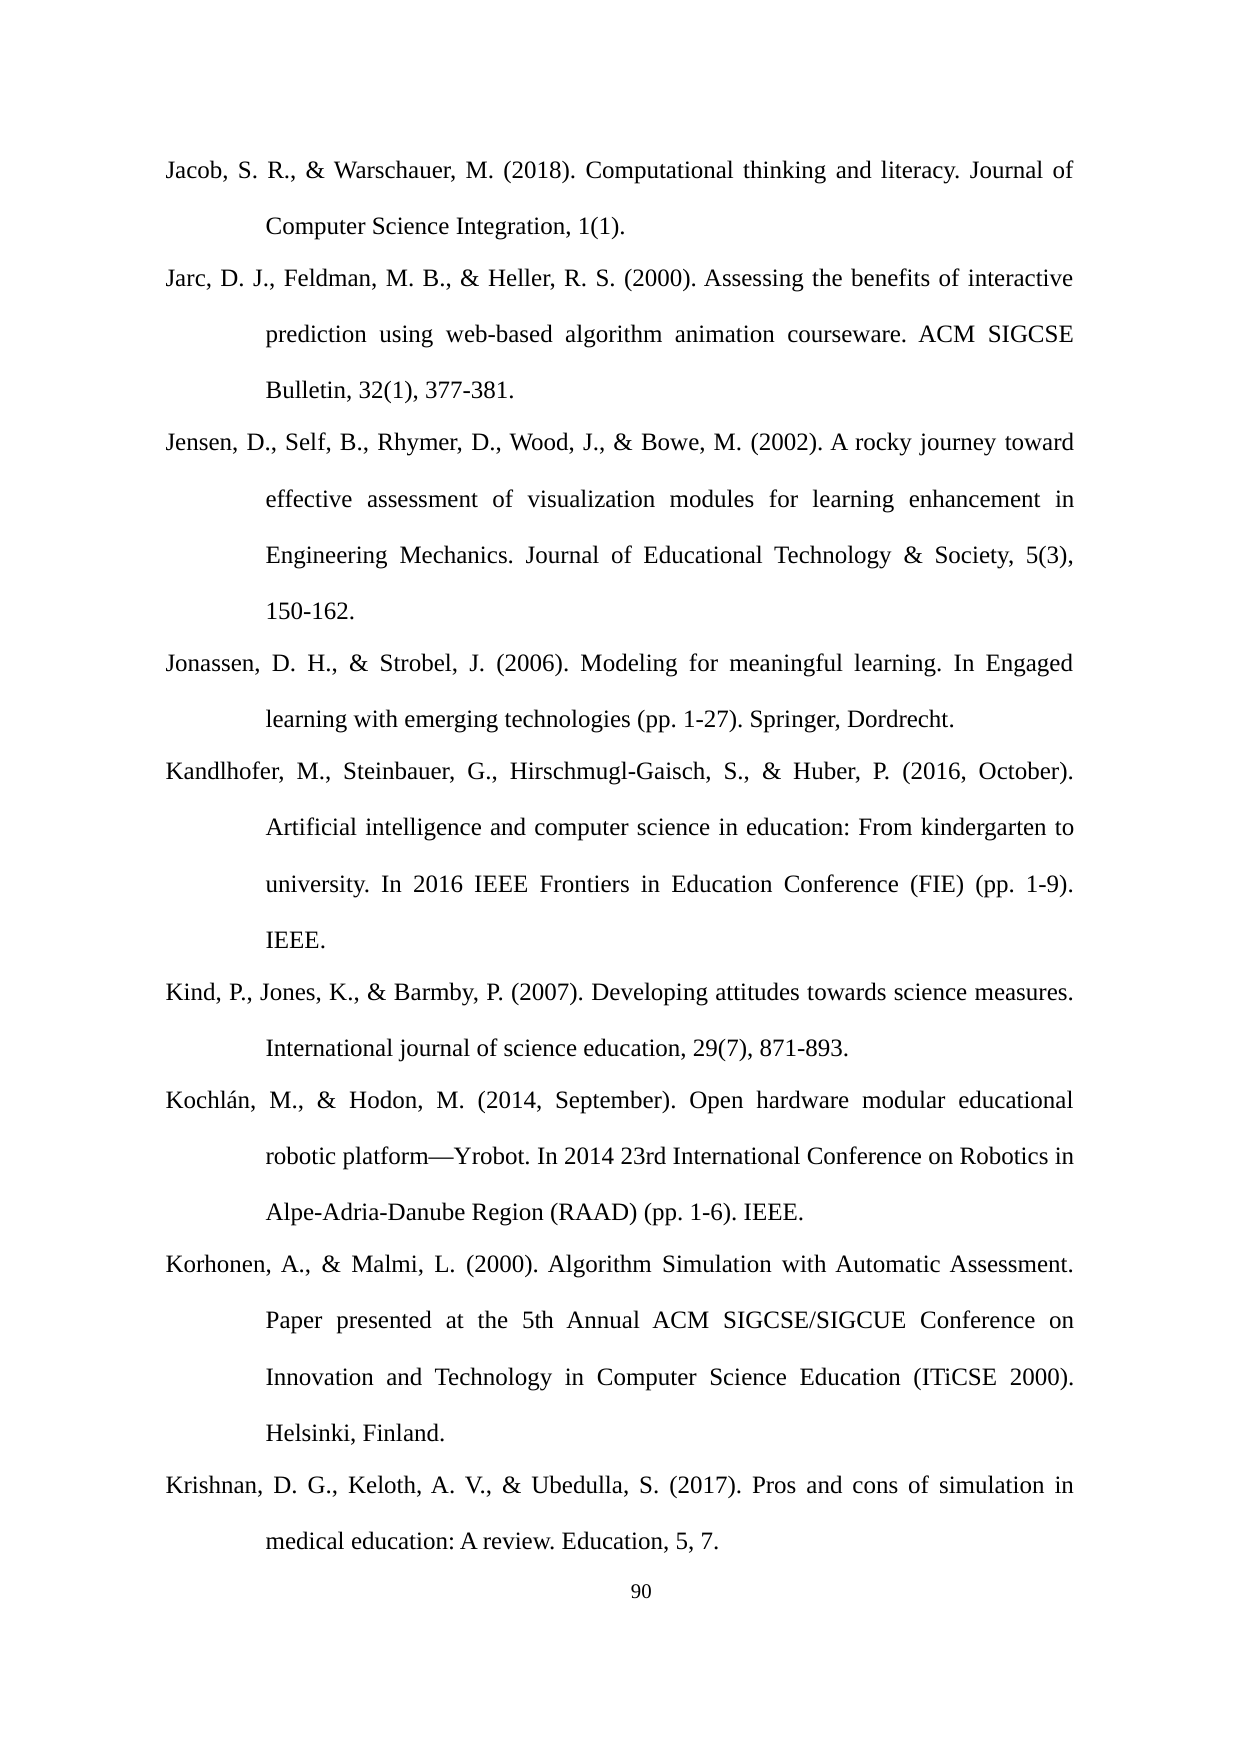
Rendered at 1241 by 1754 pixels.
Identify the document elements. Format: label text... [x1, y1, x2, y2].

text Krishnan, D. G., Keloth, A. V., & Ubedulla, S. (2017). Pros and cons of simulation in medical education: A review. Education, 5, 7. [165, 1466, 1075, 1559]
text Jacob, S. R., & Warschauer, M. (2018). Computational thinking and literacy. Journal of Computer Science Integration, 1(1). [165, 151, 1075, 244]
text Kochlán, M., & Hodon, M. (2014, September). Open hardware modular educational robotic platform—Yrobot. In 2014 23rd International Conference on Robotics in Alpe-Adria-Danube Region (RAAD) (pp. 1-6). IEEE. [165, 1081, 1075, 1231]
text Jonassen, D. H., & Strobel, J. (2006). Modeling for meaningful learning. In Engaged learning with emerging technologies (pp. 1-27). Springer, Dordrecht. [165, 644, 1075, 737]
text Jensen, D., Self, B., Rhymer, D., Wood, J., & Bowe, M. (2002). A rocky journey toward effective assessment of visualization modules for learning enhancement in Engineering Mechanics. Journal of Educational Technology & Society, 5(3), 150-162. [165, 423, 1075, 629]
text Jarc, D. J., Feldman, M. B., & Heller, R. S. (2000). Assessing the benefits of interactive prediction using web-based algorithm animation courseware. ACM SIGCSE Bulletin, 32(1), 377-381. [165, 259, 1075, 409]
text Kind, P., Jones, K., & Barmby, P. (2007). Developing attitudes towards science measures. International journal of science education, 29(7), 871-893. [165, 972, 1075, 1066]
text Kandlhofer, M., Steinbauer, G., Hirschmugl-Gaisch, S., & Huber, P. (2016, October). Artificial intelligence and computer science in education: From kindergarten to university. In 2016 IEEE Frontiers in Education Conference (FIE) (pp. 1-9). IEEE. [165, 752, 1075, 958]
text Korhonen, A., & Malmi, L. (2000). Algorithm Simulation with Automatic Assessment. Paper presented at the 5th Annual ACM SIGCSE/SIGCUE Conference on Innovation and Technology in Computer Science Education (ITiCSE 2000). Helsinki, Finland. [165, 1245, 1075, 1451]
